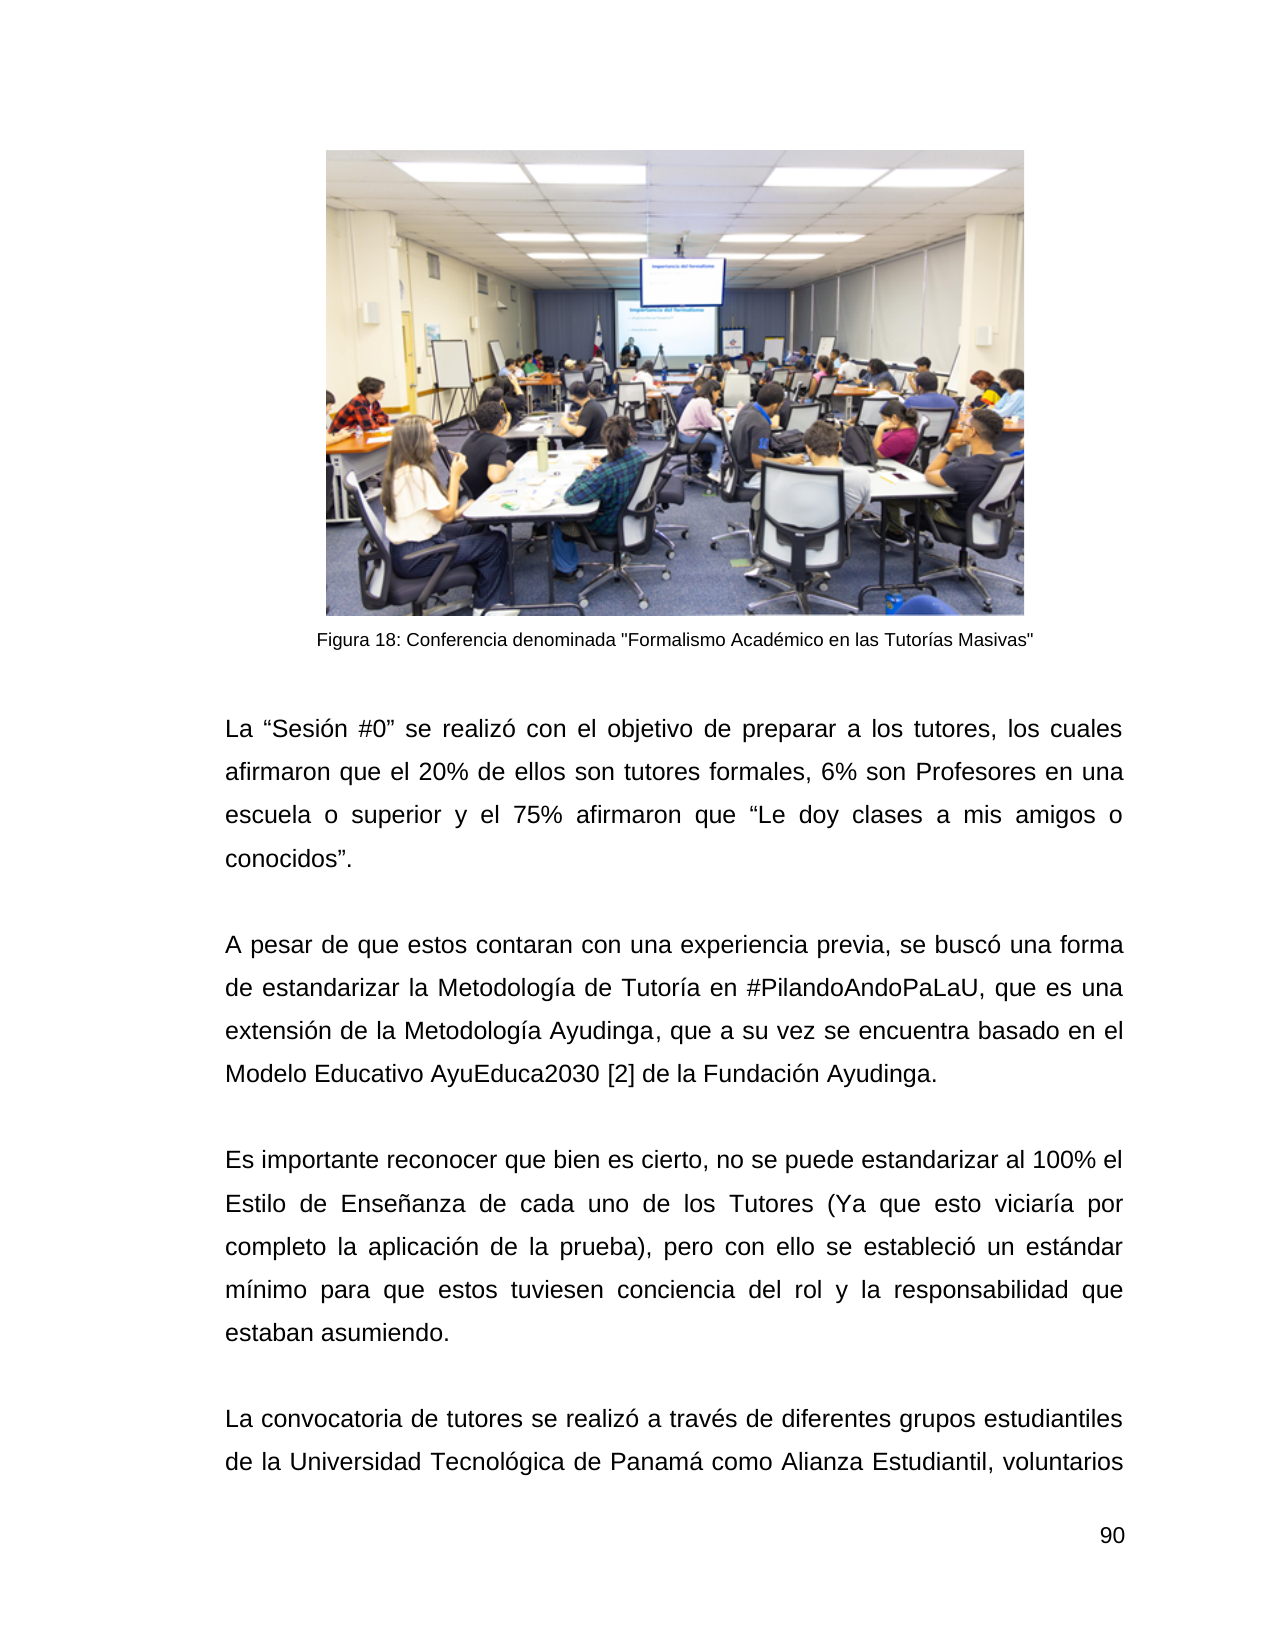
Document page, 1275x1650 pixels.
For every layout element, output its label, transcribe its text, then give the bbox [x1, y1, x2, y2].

text La “Sesión #0” se realizó con el objetivo de preparar a los tutores, los cuales afirmaron que el 20% de ellos son tutores formales, 6% son Profesores en una escuela o superior y el 75% afirmaron que “Le doy clases a mis amigos o conocidos”. [225, 714, 1125, 872]
text Figura 18: Conferencia denominada "Formalismo Académico en las Tutorías Masivas" [225, 629, 1125, 650]
text Es importante reconocer que bien es cierto, no se puede estandarizar al 100% el Estilo de Enseñanza de cada uno de los Tutores (Ya que esto viciaría por completo la aplicación de la prueba), pero con ello se estableció un estándar mínimo para que estos tuviesen conciencia del rol y la responsabilidad que estaban asumiendo. [225, 1145, 1125, 1347]
text A pesar de que estos contaran con una experiencia previa, se buscó una forma de estandarizar la Metodología de Tutoría en #PilandoAndoPaLaU, que es una extensión de la Metodología Ayudinga, que a su vez se encuentra basado en el Modelo Educativo AyuEduca2030 de la Fundación Ayudinga. [225, 930, 1125, 1088]
picture [326, 150, 1025, 616]
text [225, 1404, 1125, 1476]
